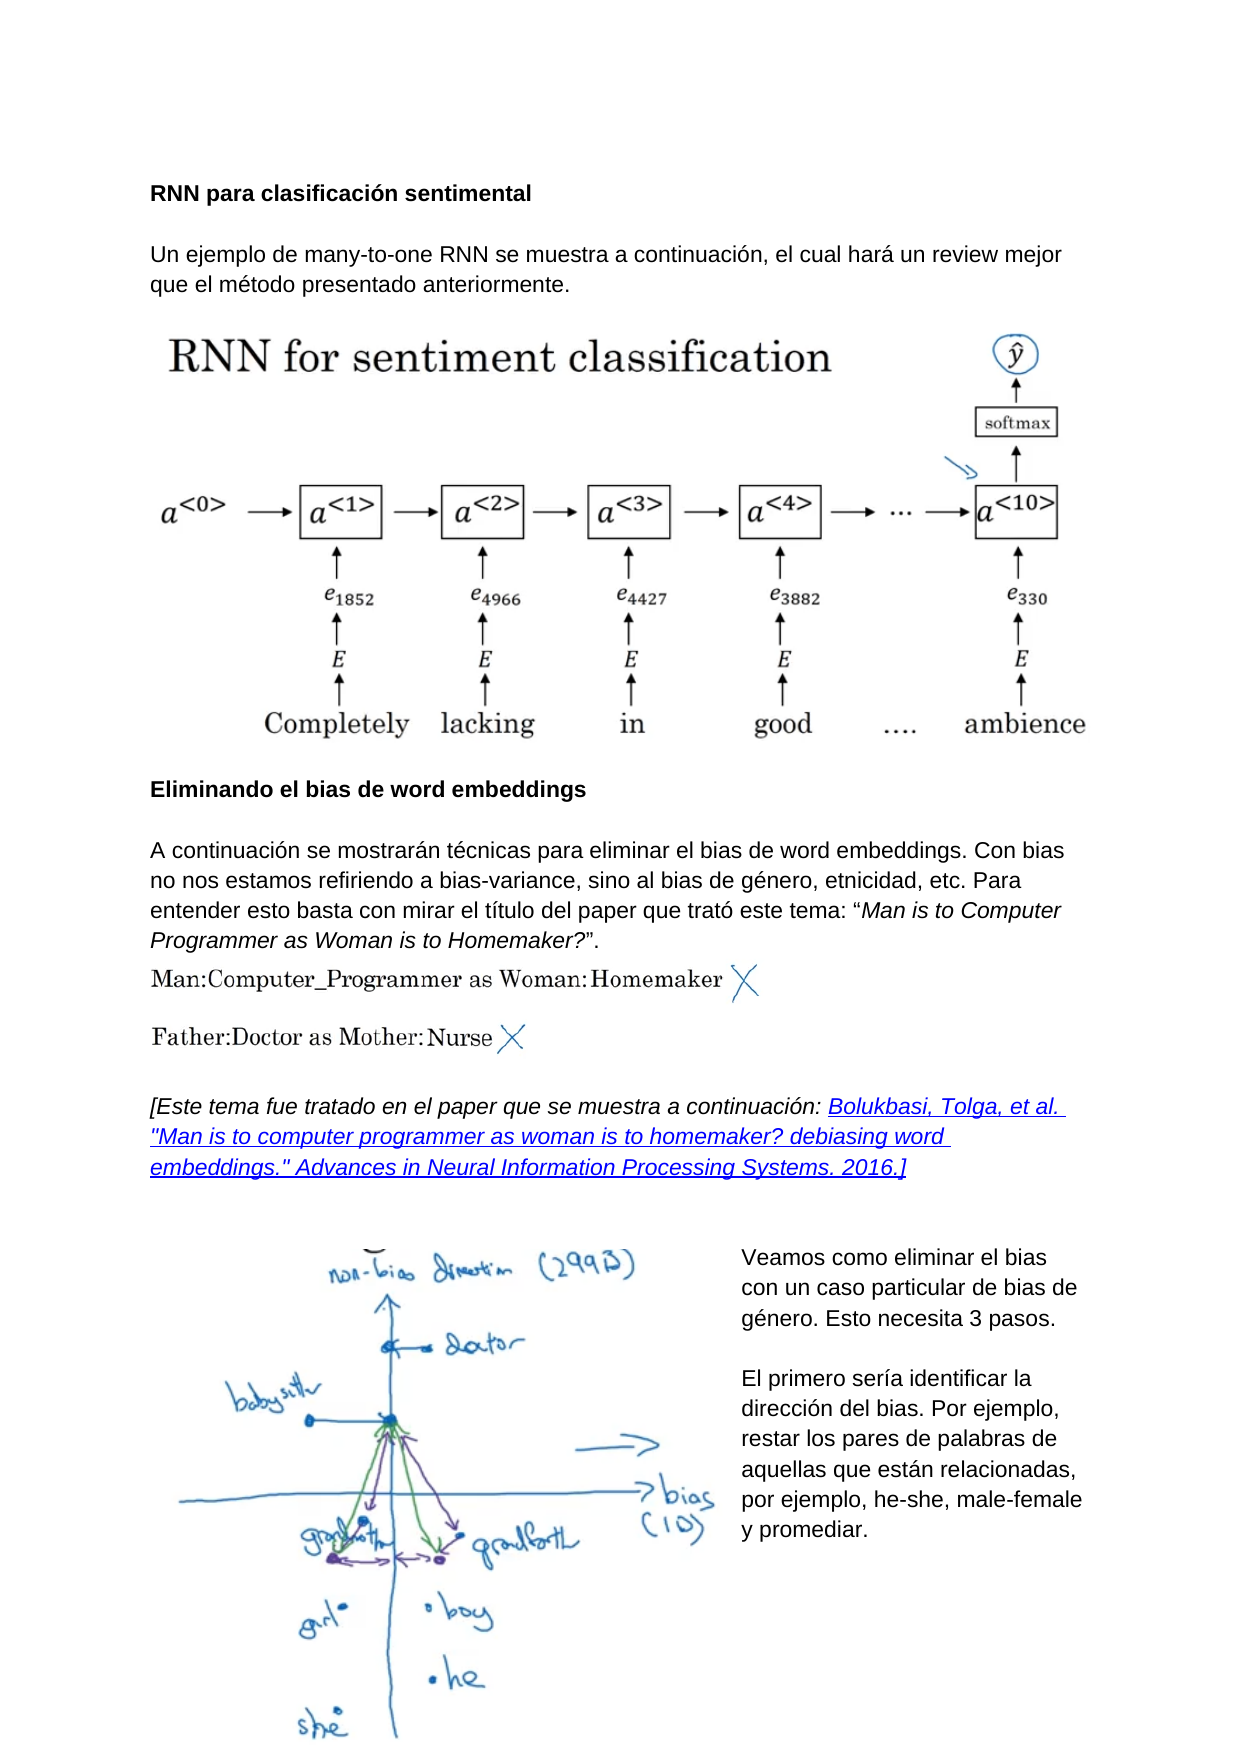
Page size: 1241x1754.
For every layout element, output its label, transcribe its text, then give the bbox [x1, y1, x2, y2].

picture [150, 331, 1091, 743]
text [Este tema fue tratado en el paper que se muestra a continuación: Bolukbasi, Tolga, et al. "Man is to computer programmer as woman is to homemaker? debiasing word embeddings." Advances in Neural Information Processing Systems. 2016.] [150, 1093, 1090, 1180]
picture [151, 1249, 723, 1752]
text Eliminando el bias de word embeddings [150, 776, 1090, 803]
text RNN para clasificación sentimental [150, 180, 1090, 207]
text A continuación se mostrarán técnicas para eliminar el bias de word embeddings. Con bias no nos estamos refiriendo a bias-variance, sino al bias de género, etnicidad, etc. Para entender esto basta con mirar el título del paper que trató este tema: “Man is to Computer Programmer as Woman is to Homemaker?”. [150, 837, 1090, 954]
text Un ejemplo de many-to-one RNN se muestra a continuación, el cual hará un review mejor que el método presentado anteriormente. [150, 241, 1090, 297]
text Veamos como eliminar el bias con un caso particular de bias de género. Esto necesita 3 pasos. [150, 1244, 1090, 1331]
text El primero sería identificar la dirección del bias. Por ejemplo, restar los pares de palabras de aquellas que están relacionadas, por ejemplo, he-she, male-female y promediar. [723, 1365, 1090, 1542]
picture [150, 957, 768, 1059]
